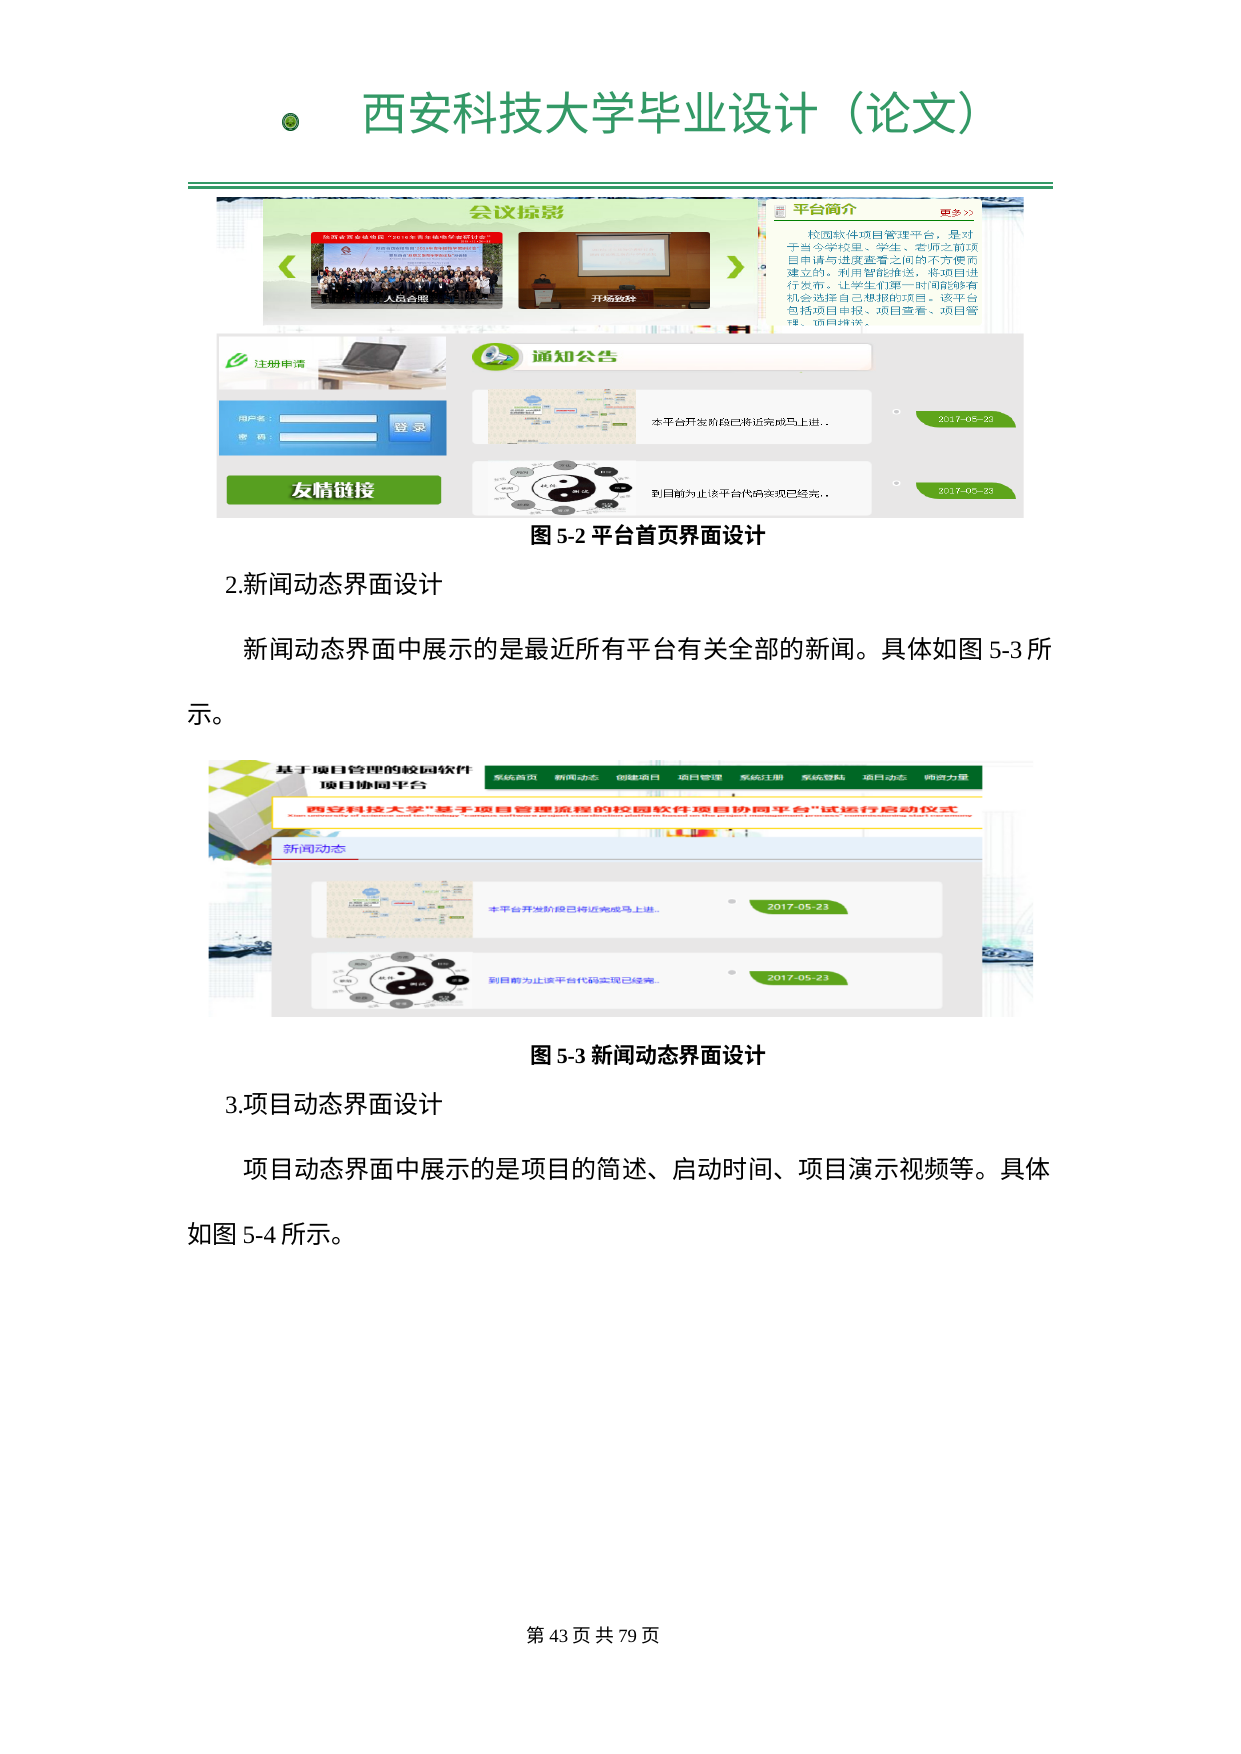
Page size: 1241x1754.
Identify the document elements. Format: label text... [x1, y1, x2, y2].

picture [282, 113, 299, 131]
text 2.新闻动态界面设计 [187, 550, 1053, 615]
text 图5-2 平台首页界面设计 [187, 518, 1053, 550]
text 3.项目动态界面设计 [187, 1070, 1053, 1135]
text 项目动态界面中展示的是项目的简述、启动时间、项目演示视频等。具体如图5-4所示。 [187, 1135, 1053, 1265]
picture [208, 760, 1034, 1017]
picture [216, 197, 1024, 518]
text 新闻动态界面中展示的是最近所有平台有关全部的新闻。具体如图5-3所示。 [187, 615, 1053, 745]
